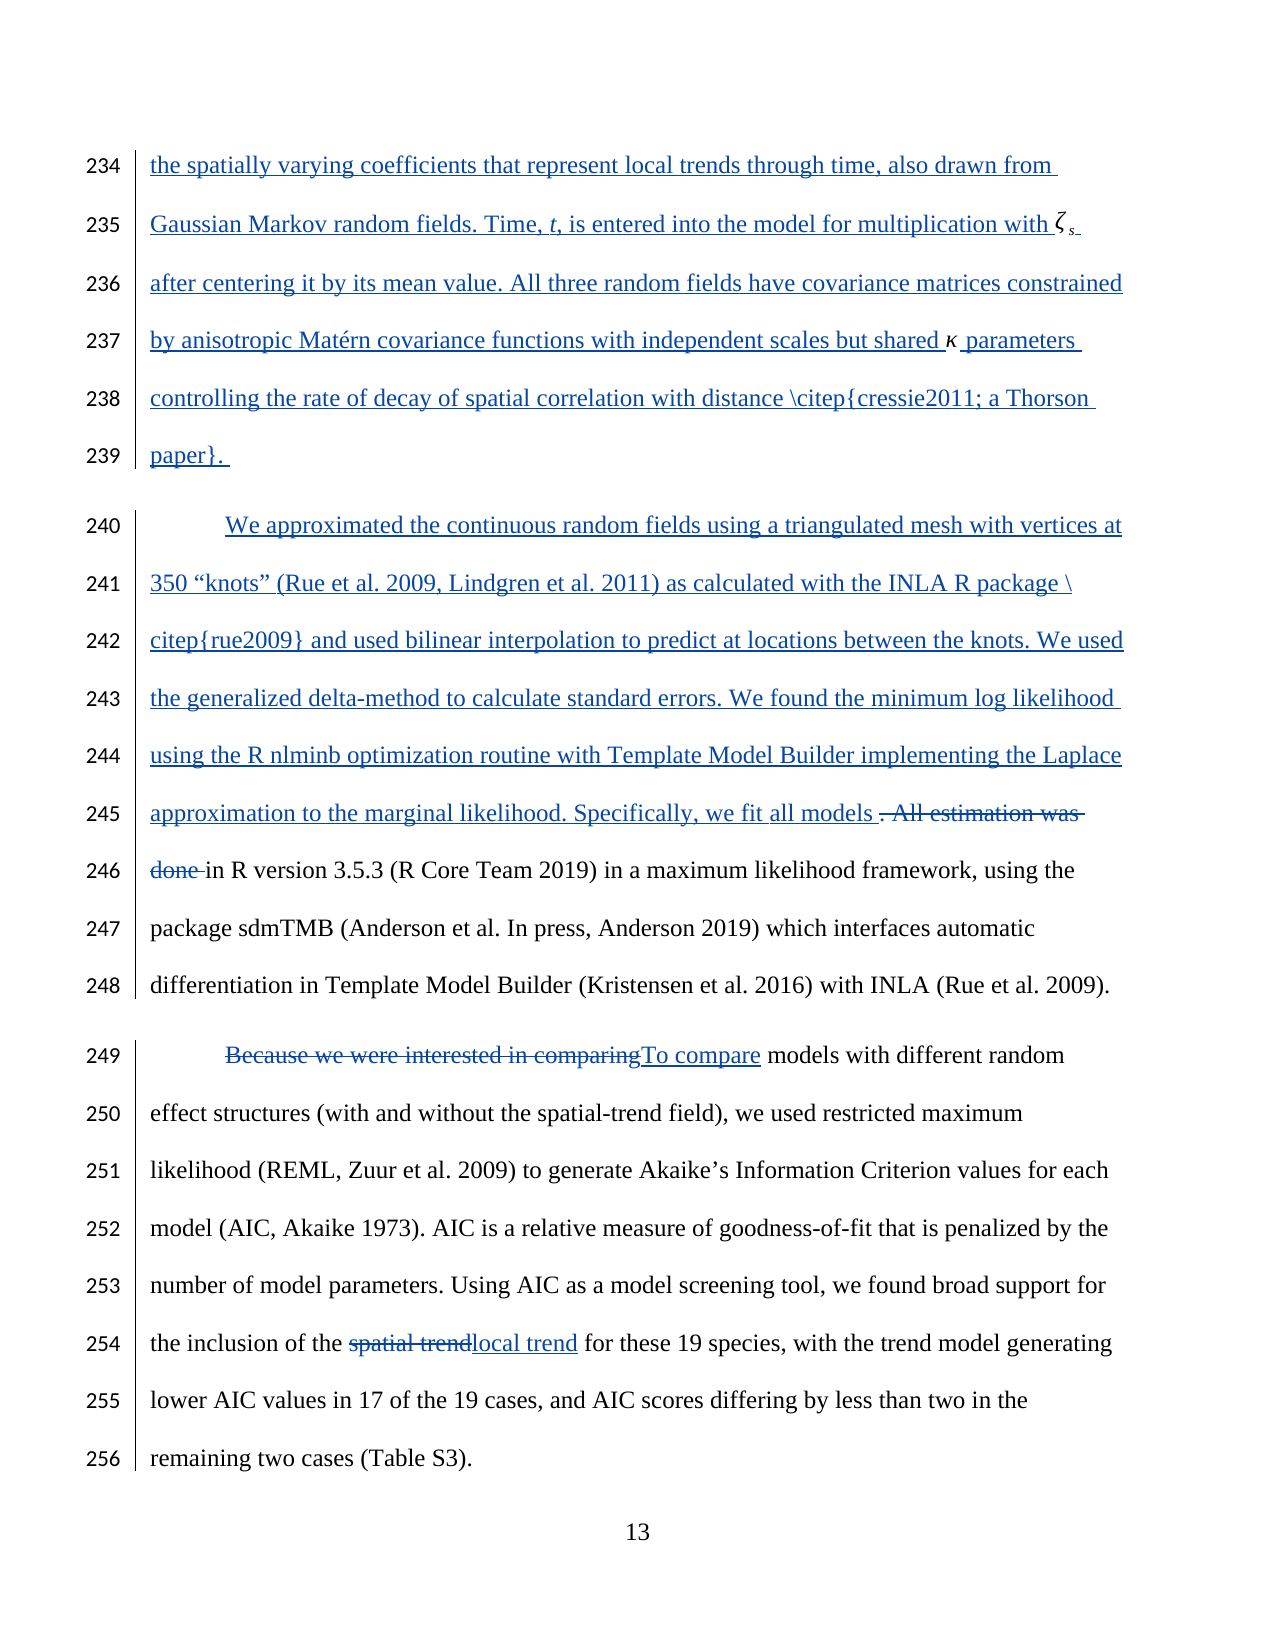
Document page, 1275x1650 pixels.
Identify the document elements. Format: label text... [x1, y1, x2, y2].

text in R version 3.5.3 (R Core Team 2019) in a maximum likelihood framework, using the package sdmTMB (Anderson et al. In press, Anderson 2019) which interfaces automatic differentiation in Template Model Builder (Kristensen et al. 2016) with INLA (Rue et al. 2009). [150, 510, 1125, 999]
text models with different random effect structures (with and without the spatial-trend field), we used restricted maximum likelihood (REML, Zuur et al. 2009) to generate Akaike’s Information Criterion values for each model (AIC, Akaike 1973). AIC is a relative measure of goodness-of-fit that is penalized by the number of model parameters. Using AIC as a model screening tool, we found broad support for the inclusion of the for these 19 species, with the trend model generating lower AIC values in 17 of the 19 cases, and AIC scores differing by less than two in the remaining two cases (Table S3). [150, 1040, 1125, 1471]
